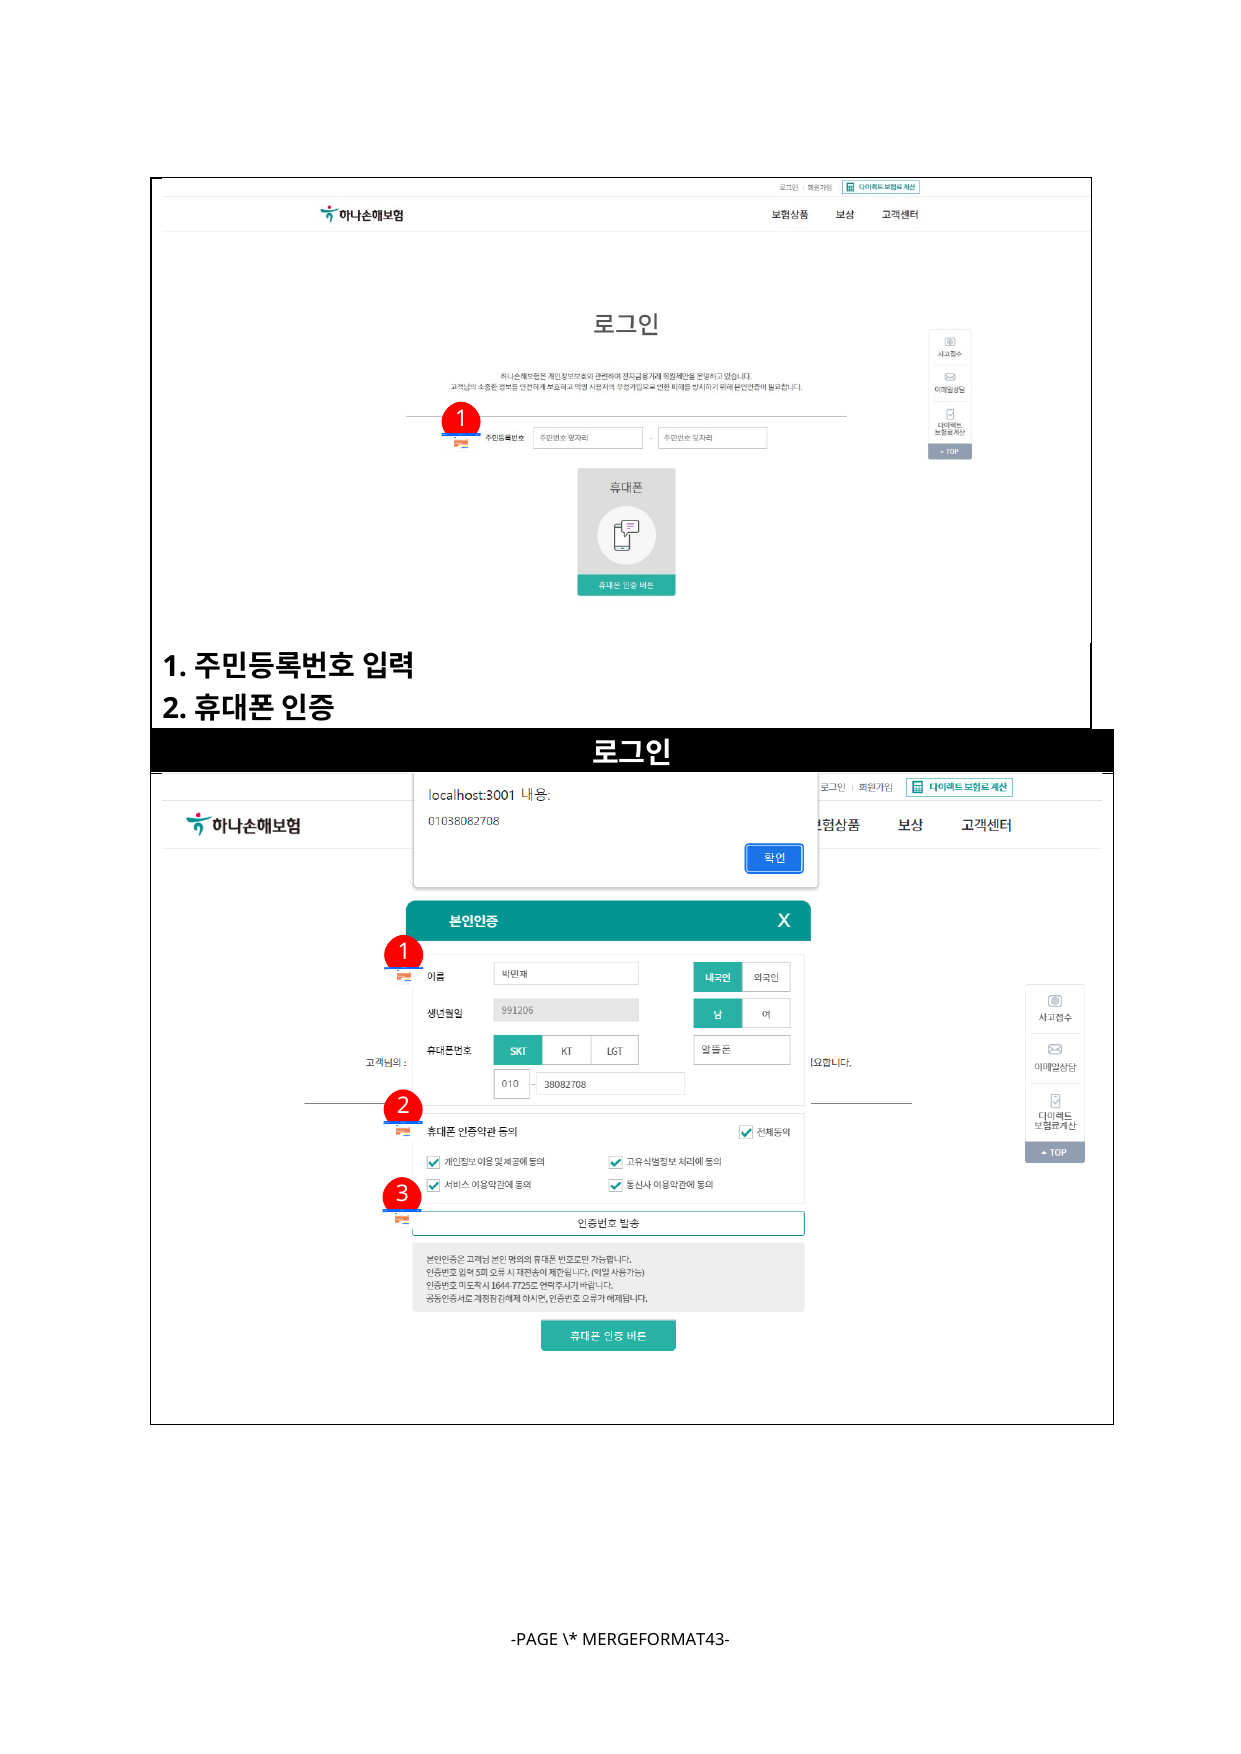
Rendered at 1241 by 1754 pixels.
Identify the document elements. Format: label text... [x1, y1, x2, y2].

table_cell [151, 774, 1113, 1424]
table_cell 1. 주민등록번호 입력 2. 휴대폰 인증 [152, 179, 1090, 727]
picture [162, 773, 1103, 1385]
picture [162, 178, 1091, 643]
table_header 로그인 [151, 730, 1113, 772]
